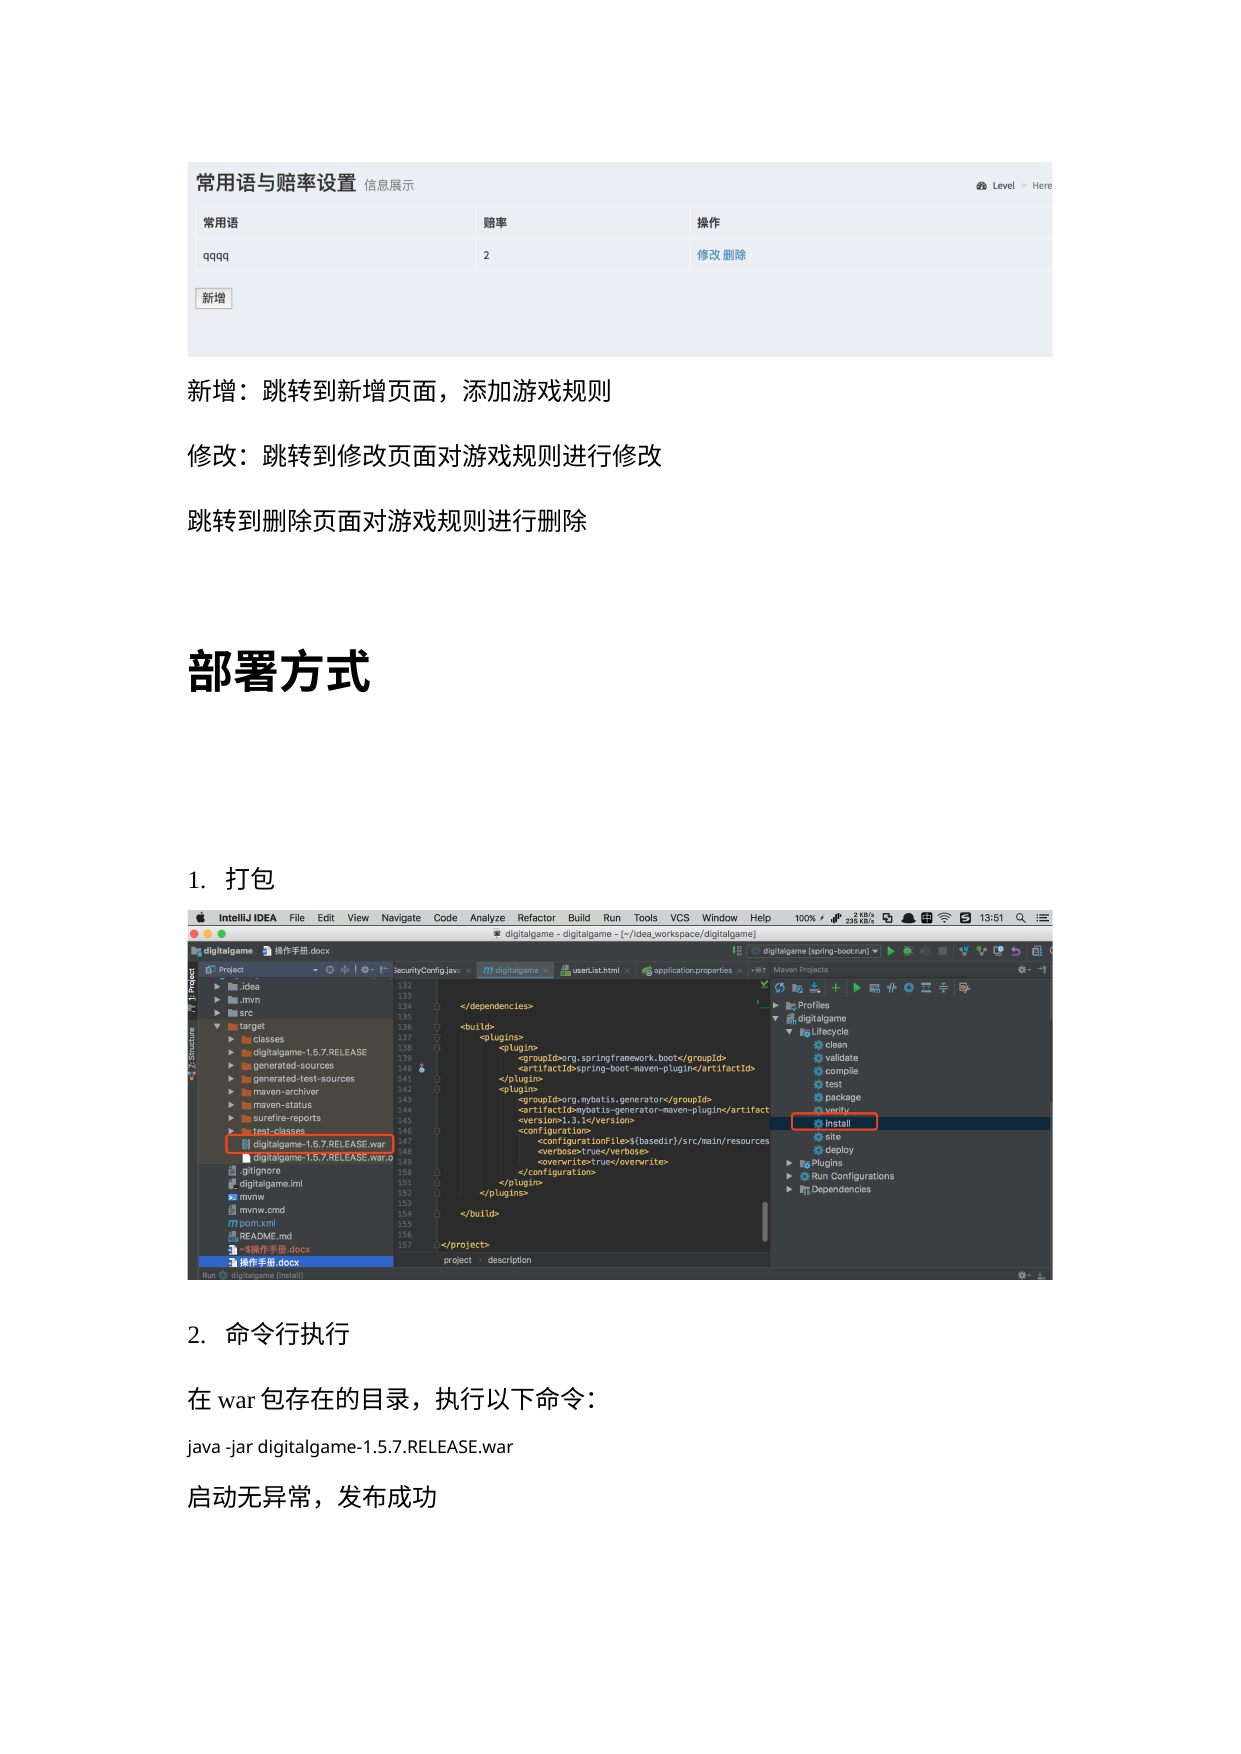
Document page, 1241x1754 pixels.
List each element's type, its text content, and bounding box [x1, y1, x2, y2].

text 修改：跳转到修改页面对游戏规则进行修改 [187, 422, 1053, 487]
list 打包 [187, 845, 1053, 910]
text 在war包存在的目录，执行以下命令： [187, 1365, 1053, 1430]
picture [187, 910, 1053, 1280]
text 新增：跳转到新增页面，添加游戏规则 [187, 357, 1053, 422]
list 命令行执行 [187, 1300, 1053, 1365]
text 启动无异常，发布成功 [187, 1463, 1053, 1528]
text 跳转到删除页面对游戏规则进行删除 [187, 487, 1053, 552]
subtitle 部署方式 [187, 620, 1053, 717]
picture [187, 162, 1053, 357]
text java -jar digitalgame-1.5.7.RELEASE.war [187, 1430, 1053, 1463]
